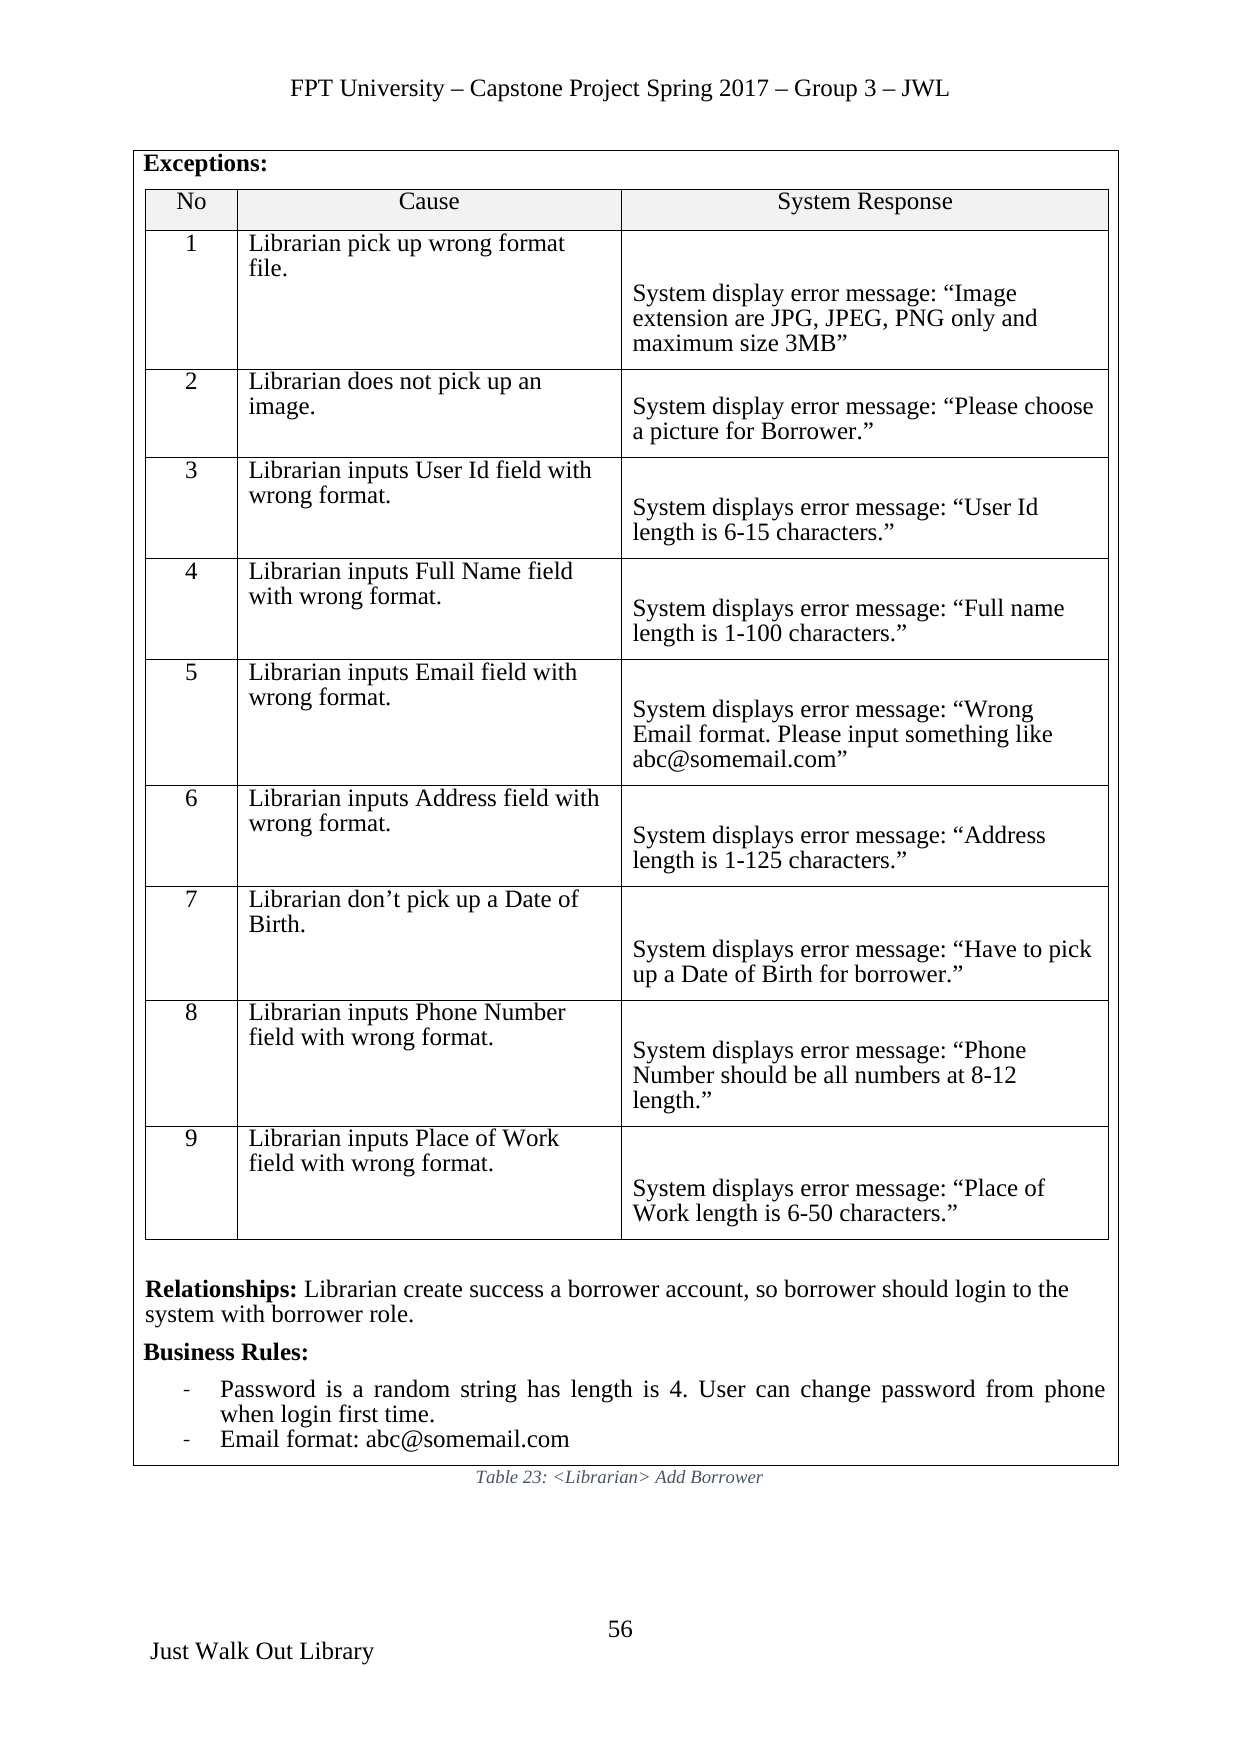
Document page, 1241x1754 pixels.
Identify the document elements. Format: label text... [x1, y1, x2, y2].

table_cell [134, 151, 1118, 1465]
